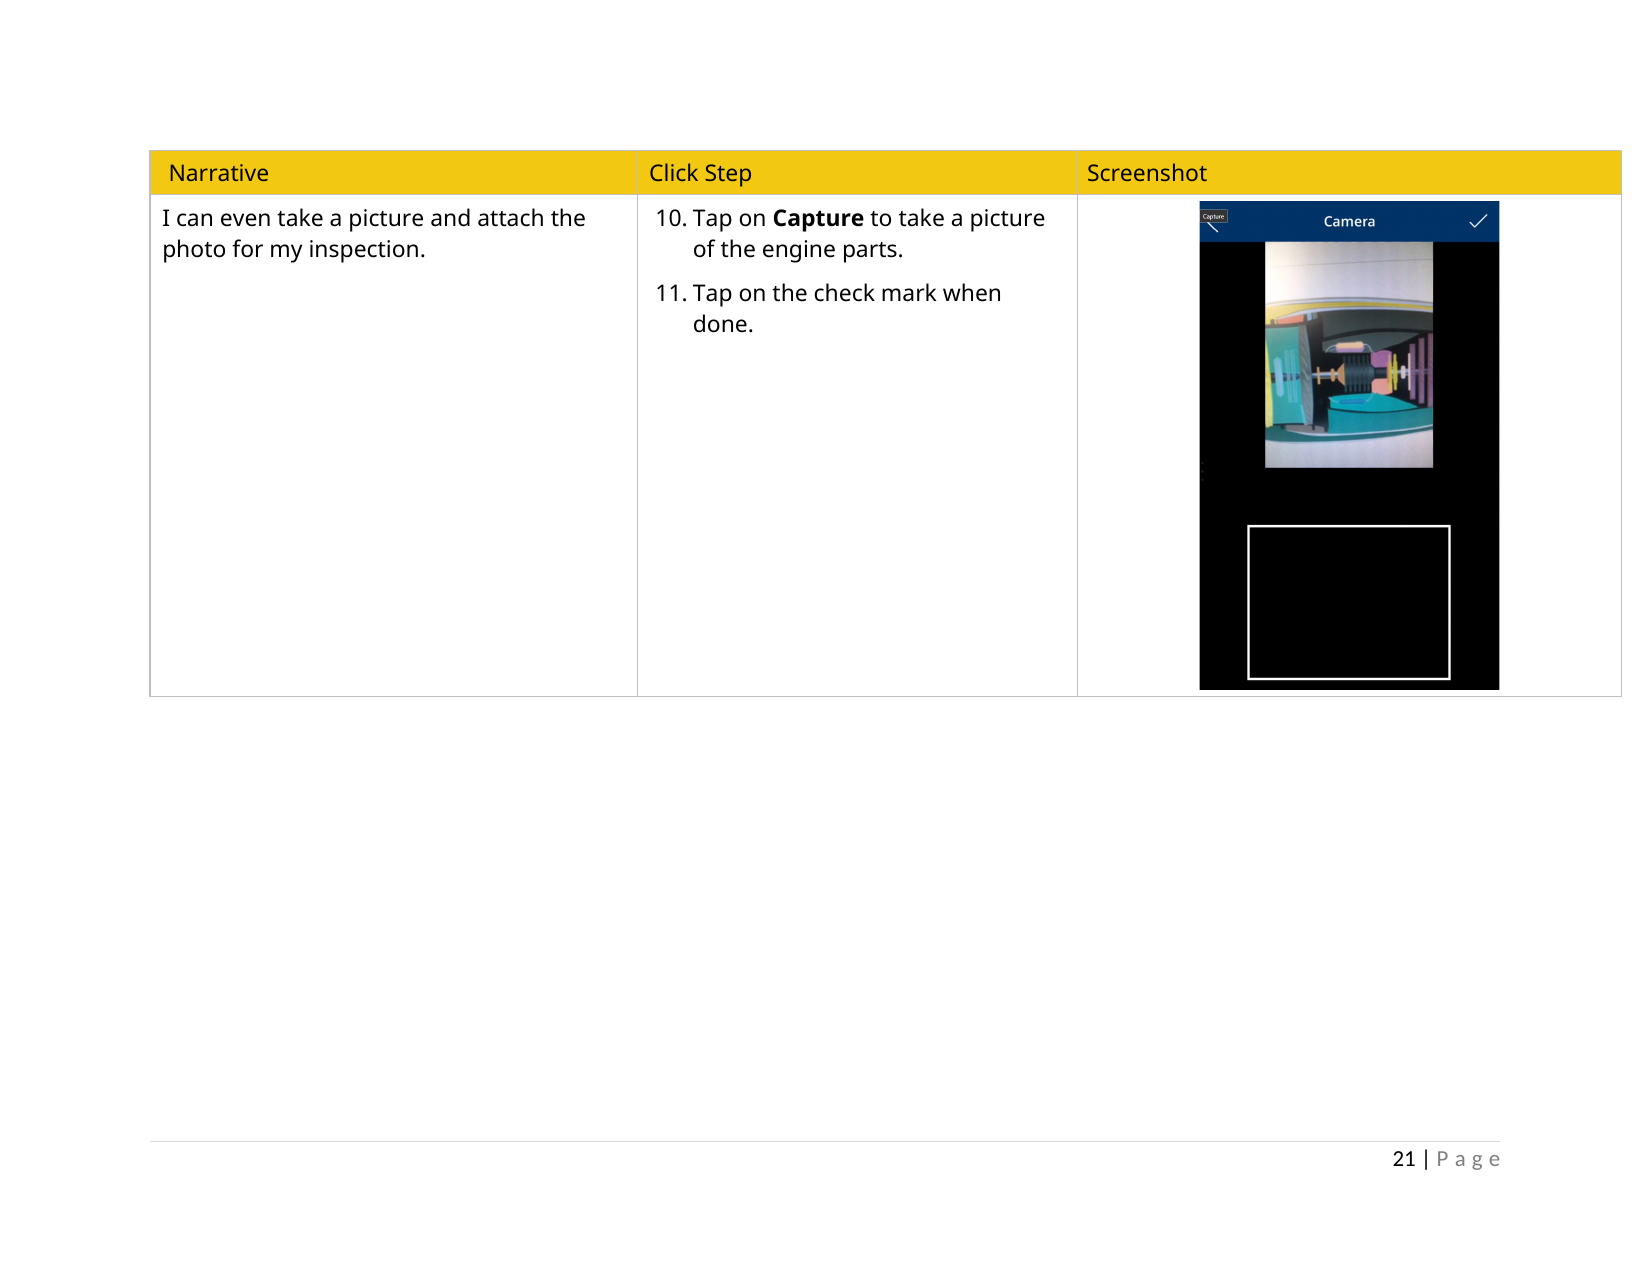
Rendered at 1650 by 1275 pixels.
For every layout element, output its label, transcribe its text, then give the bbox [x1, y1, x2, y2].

table_header Narrative [151, 151, 637, 194]
picture [1199, 201, 1500, 690]
table_cell Tap on Capture to take a picture of the engine parts. Tap on the check mark when done. [638, 195, 1077, 696]
table_cell I can even take a picture and attach the photo for my inspection. [151, 195, 637, 696]
table_cell [1078, 195, 1621, 696]
table_header Screenshot [1078, 151, 1621, 194]
table_header Click Step [638, 151, 1077, 194]
